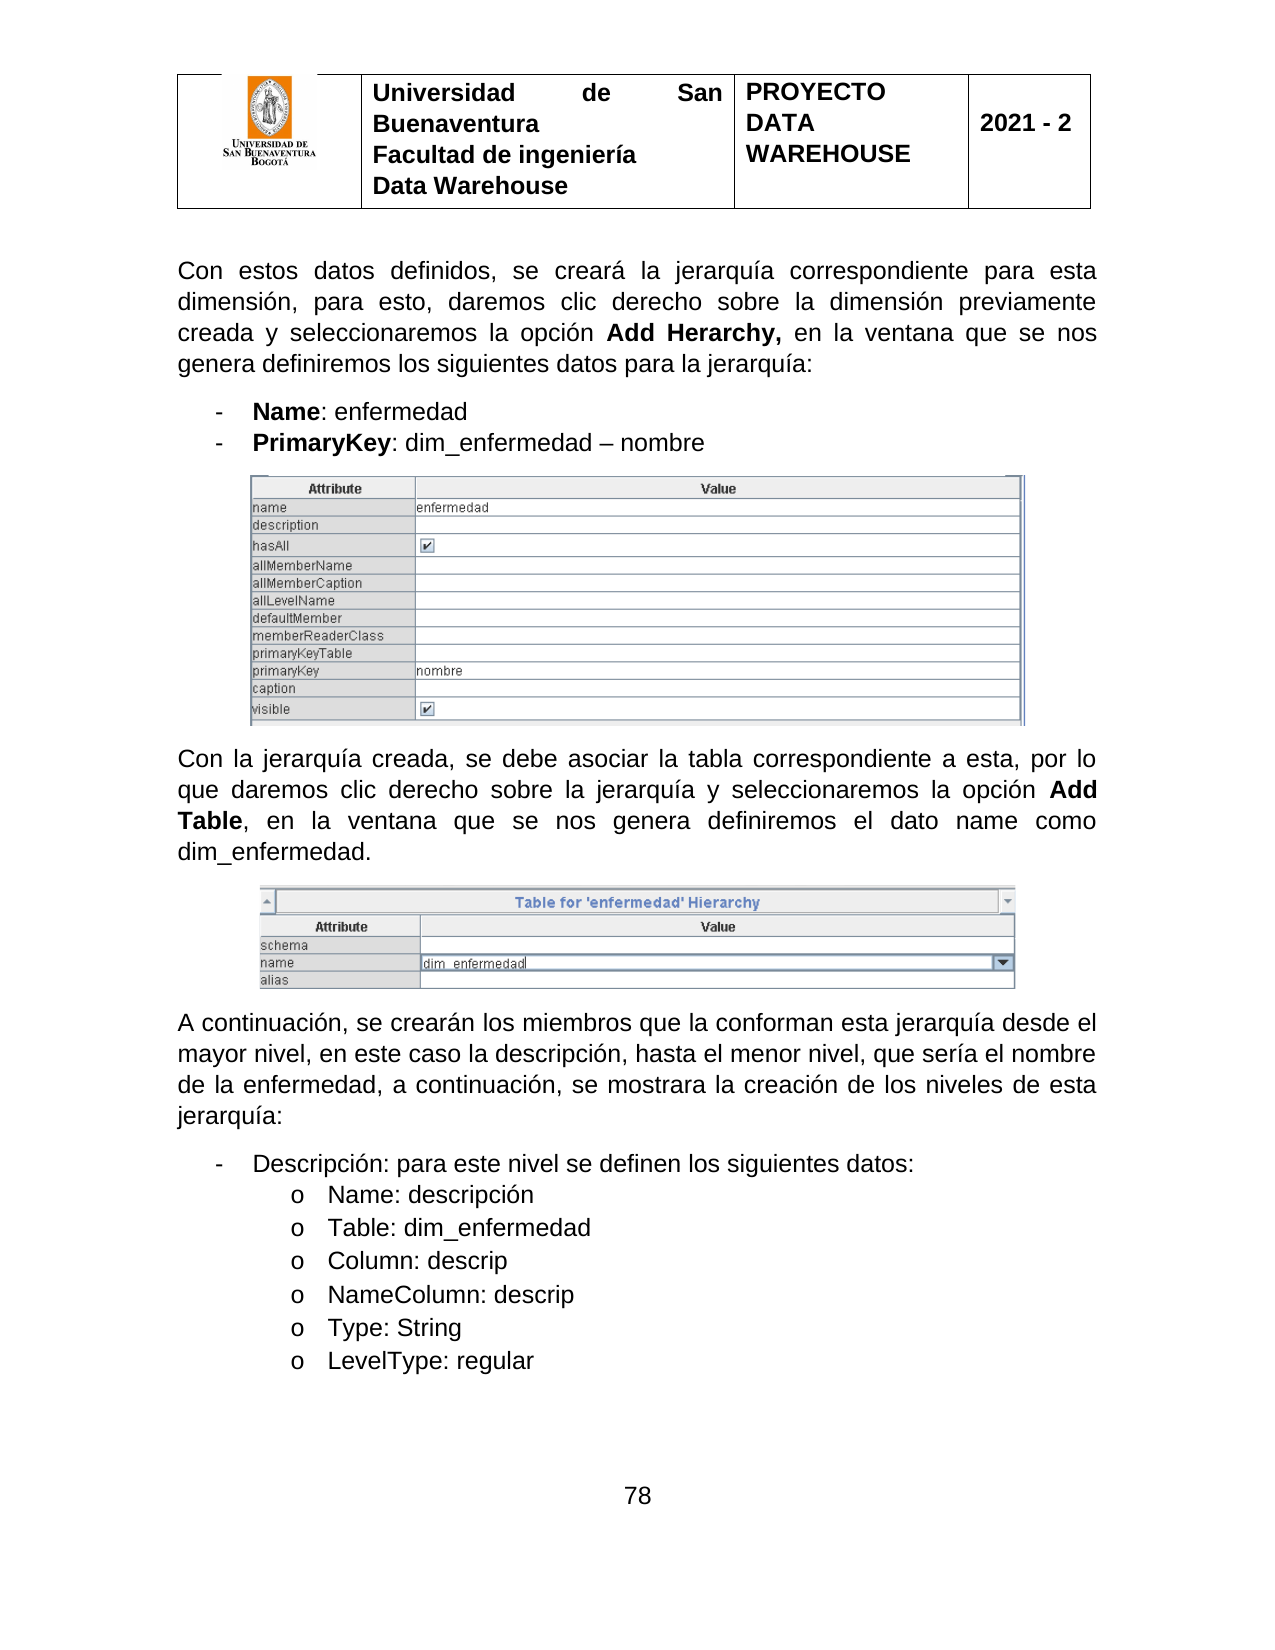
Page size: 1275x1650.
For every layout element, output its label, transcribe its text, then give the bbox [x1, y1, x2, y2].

list NameColumn: descrip [290, 1279, 1098, 1311]
list Type: String [290, 1313, 1098, 1344]
list PrimaryKey: dim_enfermedad – nombre [215, 428, 1098, 457]
list LevelType: regular [290, 1346, 1098, 1377]
text Con estos datos definidos, se creará la jerarquía correspondiente para esta dimensión, para esto, daremos clic derecho sobre la dimensión previamente creada y seleccionaremos la opción Add Herarchy, en la ventana que se nos genera definiremos los siguientes datos para la jerarquía: [177, 256, 1098, 378]
text A continuación, se crearán los miembros que la conforman esta jerarquía desde el mayor nivel, en este caso la descripción, hasta el menor nivel, que sería el nombre de la enfermedad, a continuación, se mostrara la creación de los niveles de esta jerarquía: [177, 1008, 1098, 1129]
picture [259, 885, 1016, 989]
picture [221, 74, 318, 170]
picture [250, 475, 1025, 726]
text Con la jerarquía creada, se debe asociar la tabla correspondiente a esta, por lo que daremos clic derecho sobre la jerarquía y seleccionaremos la opción Add Table, en la ventana que se nos genera definiremos el dato name como dim_enfermedad. [177, 744, 1098, 866]
list Descripción: para este nivel se definen los siguientes datos: [215, 1148, 1098, 1177]
list Name: enfermedad [215, 397, 1098, 426]
list Table: dim_enfermedad [290, 1213, 1098, 1244]
list Name: descripción [290, 1179, 1098, 1211]
list Column: descrip [290, 1246, 1098, 1277]
